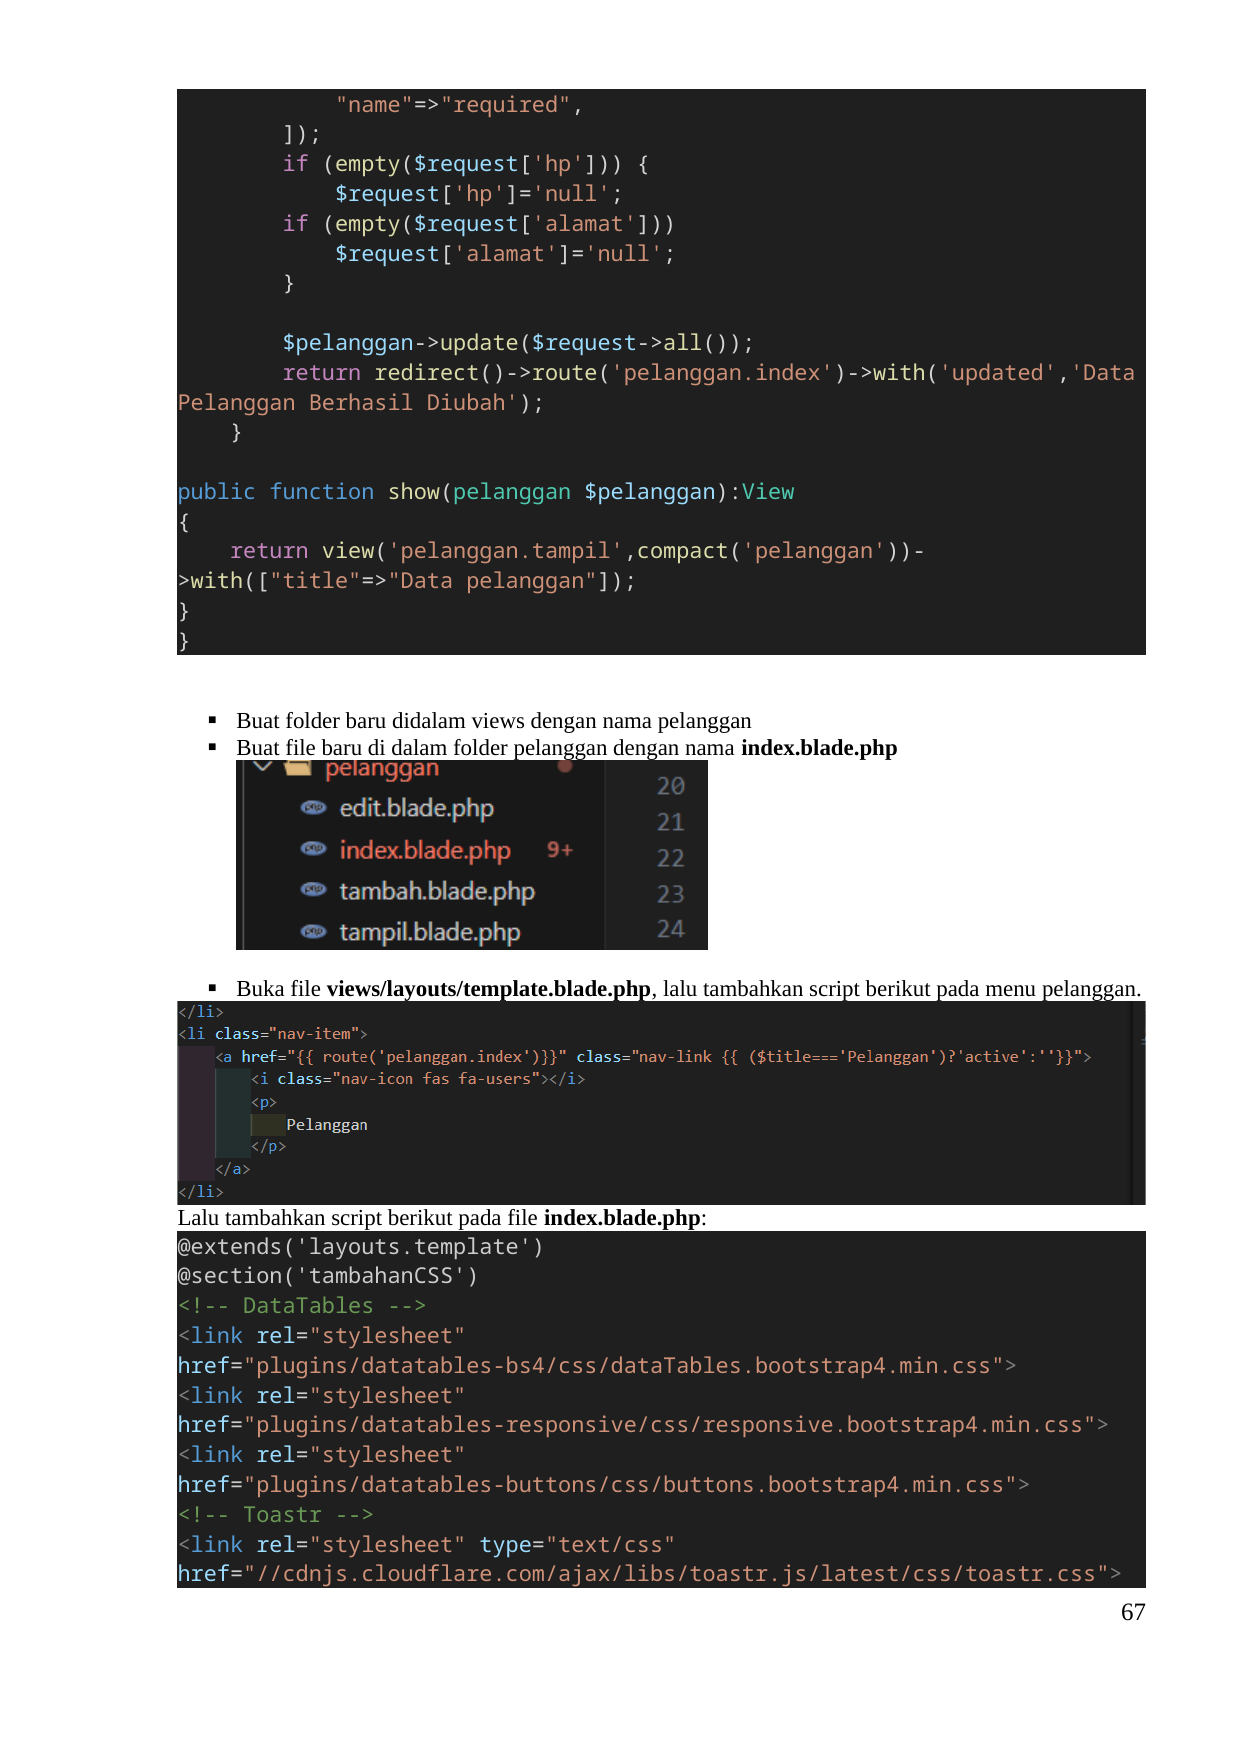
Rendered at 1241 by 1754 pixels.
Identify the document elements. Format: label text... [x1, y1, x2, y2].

list Buat folder baru didalam views dengan nama pelanggan [207, 707, 1146, 734]
text return view('pelanggan.tampil',compact('pelanggan'))->with(["title"=>"Data pelanggan"]); [177, 536, 1146, 595]
text $pelanggan->update($request->all()); [177, 327, 1146, 357]
picture [236, 760, 708, 950]
list Buat file baru di dalam folder pelanggan dengan nama index.blade.php [207, 734, 1146, 760]
text } [177, 416, 1146, 446]
list Buka file views/layouts/template.blade.php, lalu tambahkan script berikut pada menu pelanggan. [207, 976, 1146, 1001]
text } [177, 267, 1146, 297]
text Lalu tambahkan script berikut pada file index.blade.php: [177, 1205, 1146, 1231]
text ]); [177, 118, 1146, 148]
text @extends('layouts.template') [177, 1231, 1146, 1261]
picture [177, 1001, 1146, 1205]
text { [177, 506, 1146, 536]
text public function show(pelanggan $pelanggan):View [177, 476, 1146, 506]
text $request['alamat']='null'; [177, 238, 1146, 267]
text <link rel="stylesheet" href="plugins/datatables-buttons/css/buttons.bootstrap4.min.css"> [177, 1439, 1146, 1499]
text } [177, 595, 1146, 625]
text <!-- DataTables --> [177, 1290, 1146, 1320]
text "name"=>"required", [177, 89, 1146, 118]
text <link rel="stylesheet" type="text/css" href="//cdnjs.cloudflare.com/ajax/libs/toastr.js/latest/css/toastr.css"> [177, 1529, 1146, 1588]
text <!-- Toastr --> [177, 1499, 1146, 1529]
text <link rel="stylesheet" href="plugins/datatables-responsive/css/responsive.bootstrap4.min.css"> [177, 1380, 1146, 1439]
text } [177, 625, 1146, 655]
text $request['hp']='null'; [177, 178, 1146, 208]
text if (empty($request['hp'])) { [177, 148, 1146, 178]
text <link rel="stylesheet" href="plugins/datatables-bs4/css/dataTables.bootstrap4.min.css"> [177, 1320, 1146, 1380]
text if (empty($request['alamat'])) [177, 208, 1146, 238]
text return redirect()->route('pelanggan.index')->with('updated','Data Pelanggan Berhasil Diubah'); [177, 357, 1146, 416]
text @section('tambahanCSS') [177, 1261, 1146, 1290]
